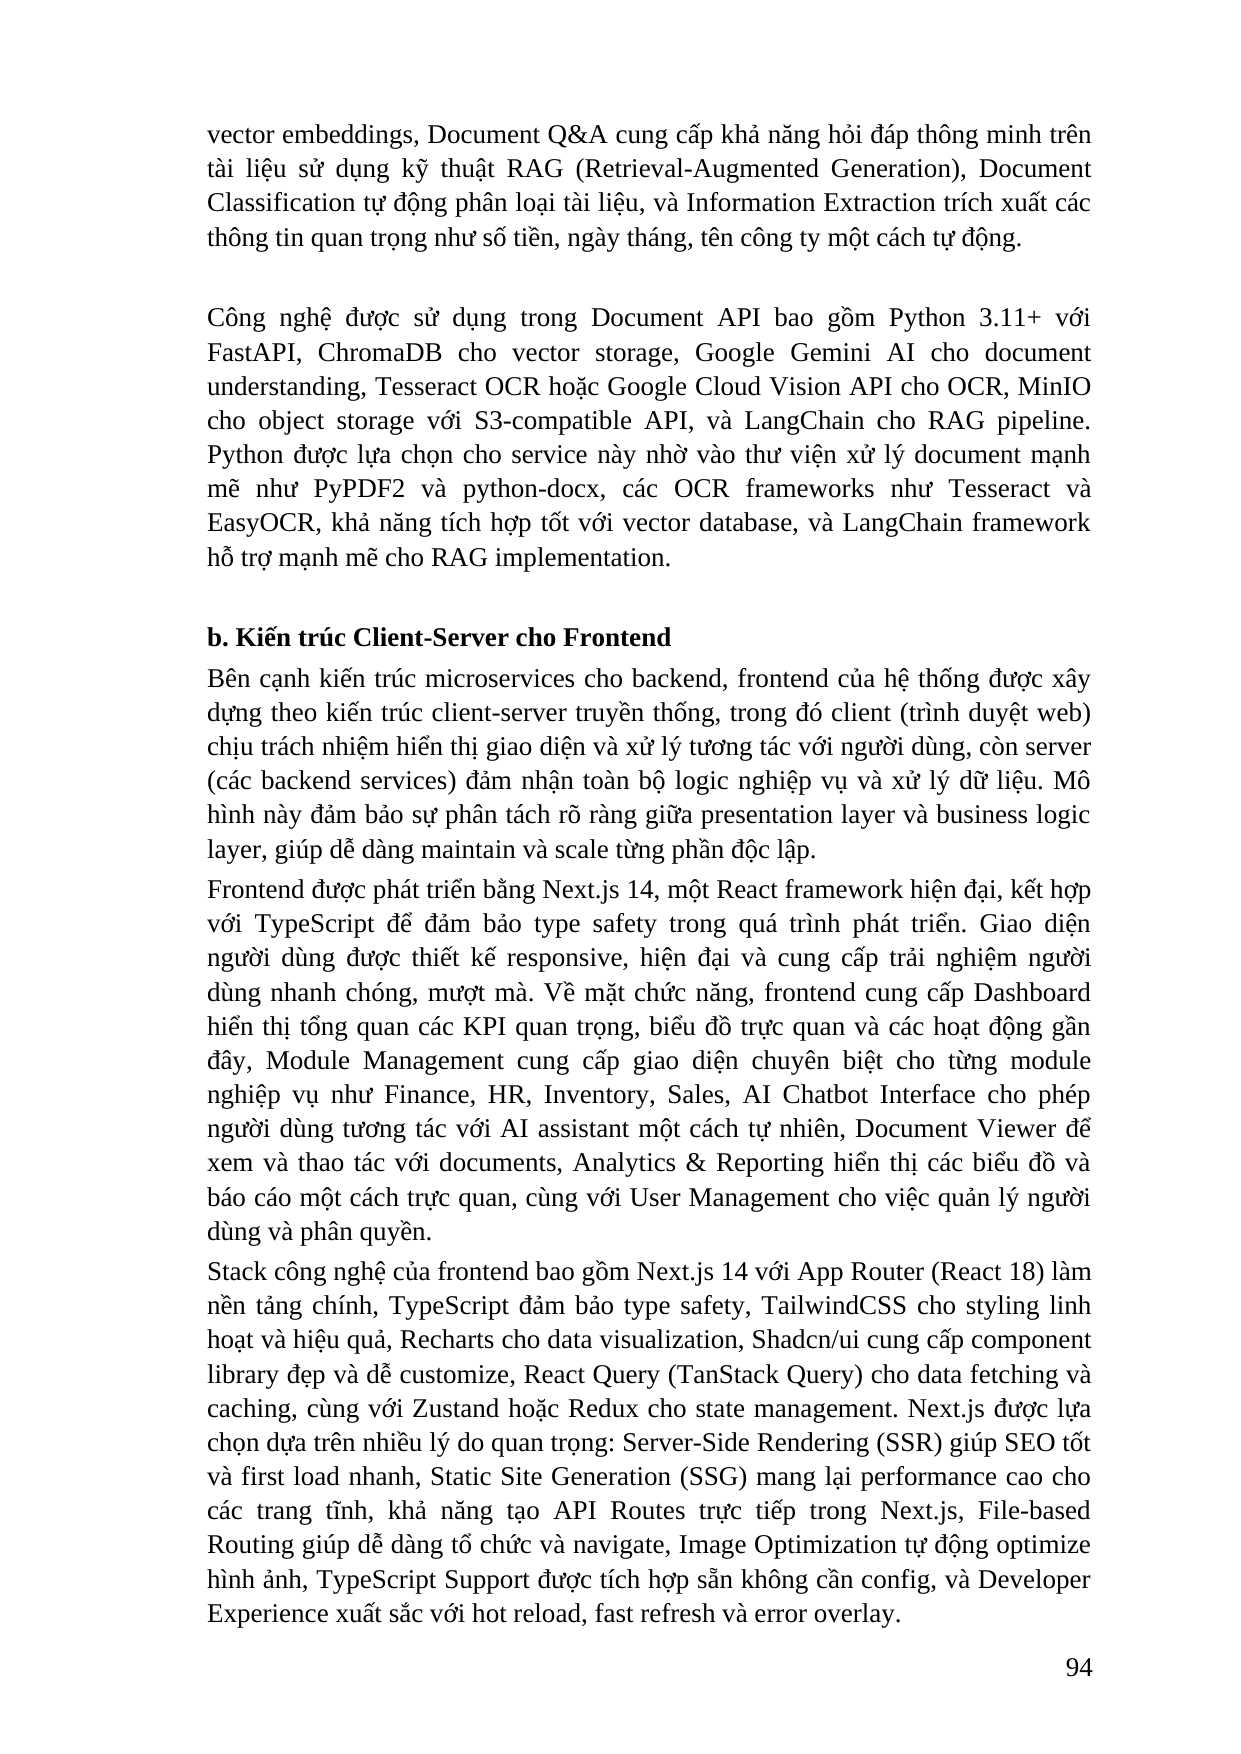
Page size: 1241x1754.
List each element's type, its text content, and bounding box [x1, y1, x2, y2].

text b. Kiến trúc Client-Server cho Frontend [207, 621, 1092, 653]
text Công nghệ được sử dụng trong Document API bao gồm Python 3.11+ với FastAPI, ChromaDB cho vector storage, Google Gemini AI cho document understanding, Tesseract OCR hoặc Google Cloud Vision API cho OCR, MinIO cho object storage với S3-compatible API, và LangChain cho RAG pipeline. Python được lựa chọn cho service này nhờ vào thư viện xử lý document mạnh mẽ như PyPDF2 và python-docx, các OCR frameworks như Tesseract và EasyOCR, khả năng tích hợp tốt với vector database, và LangChain framework hỗ trợ mạnh mẽ cho RAG implementation. [207, 301, 1092, 572]
text Bên cạnh kiến trúc microservices cho backend, frontend của hệ thống được xây dựng theo kiến trúc client-server truyền thống, trong đó client (trình duyệt web) chịu trách nhiệm hiển thị giao diện và xử lý tương tác với người dùng, còn server (các backend services) đảm nhận toàn bộ logic nghiệp vụ và xử lý dữ liệu. Mô hình này đảm bảo sự phân tách rõ ràng giữa presentation layer và business logic layer, giúp dễ dàng maintain và scale từng phần độc lập. [207, 662, 1092, 864]
text Frontend được phát triển bằng Next.js 14, một React framework hiện đại, kết hợp với TypeScript để đảm bảo type safety trong quá trình phát triển. Giao diện người dùng được thiết kế responsive, hiện đại và cung cấp trải nghiệm người dùng nhanh chóng, mượt mà. Về mặt chức năng, frontend cung cấp Dashboard hiển thị tổng quan các KPI quan trọng, biểu đồ trực quan và các hoạt động gần đây, Module Management cung cấp giao diện chuyên biệt cho từng module nghiệp vụ như Finance, HR, Inventory, Sales, AI Chatbot Interface cho phép người dùng tương tác với AI assistant một cách tự nhiên, Document Viewer để xem và thao tác với documents, Analytics & Reporting hiển thị các biểu đồ và báo cáo một cách trực quan, cùng với User Management cho việc quản lý người dùng và phân quyền. [207, 873, 1092, 1246]
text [207, 118, 1092, 252]
text Stack công nghệ của frontend bao gồm Next.js 14 với App Router (React 18) làm nền tảng chính, TypeScript đảm bảo type safety, TailwindCSS cho styling linh hoạt và hiệu quả, Recharts cho data visualization, Shadcn/ui cung cấp component library đẹp và dễ customize, React Query (TanStack Query) cho data fetching và caching, cùng với Zustand hoặc Redux cho state management. Next.js được lựa chọn dựa trên nhiều lý do quan trọng: Server-Side Rendering (SSR) giúp SEO tốt và first load nhanh, Static Site Generation (SSG) mang lại performance cao cho các trang tĩnh, khả năng tạo API Routes trực tiếp trong Next.js, File-based Routing giúp dễ dàng tổ chức và navigate, Image Optimization tự động optimize hình ảnh, TypeScript Support được tích hợp sẵn không cần config, và Developer Experience xuất sắc với hot reload, fast refresh và error overlay. [207, 1255, 1092, 1628]
